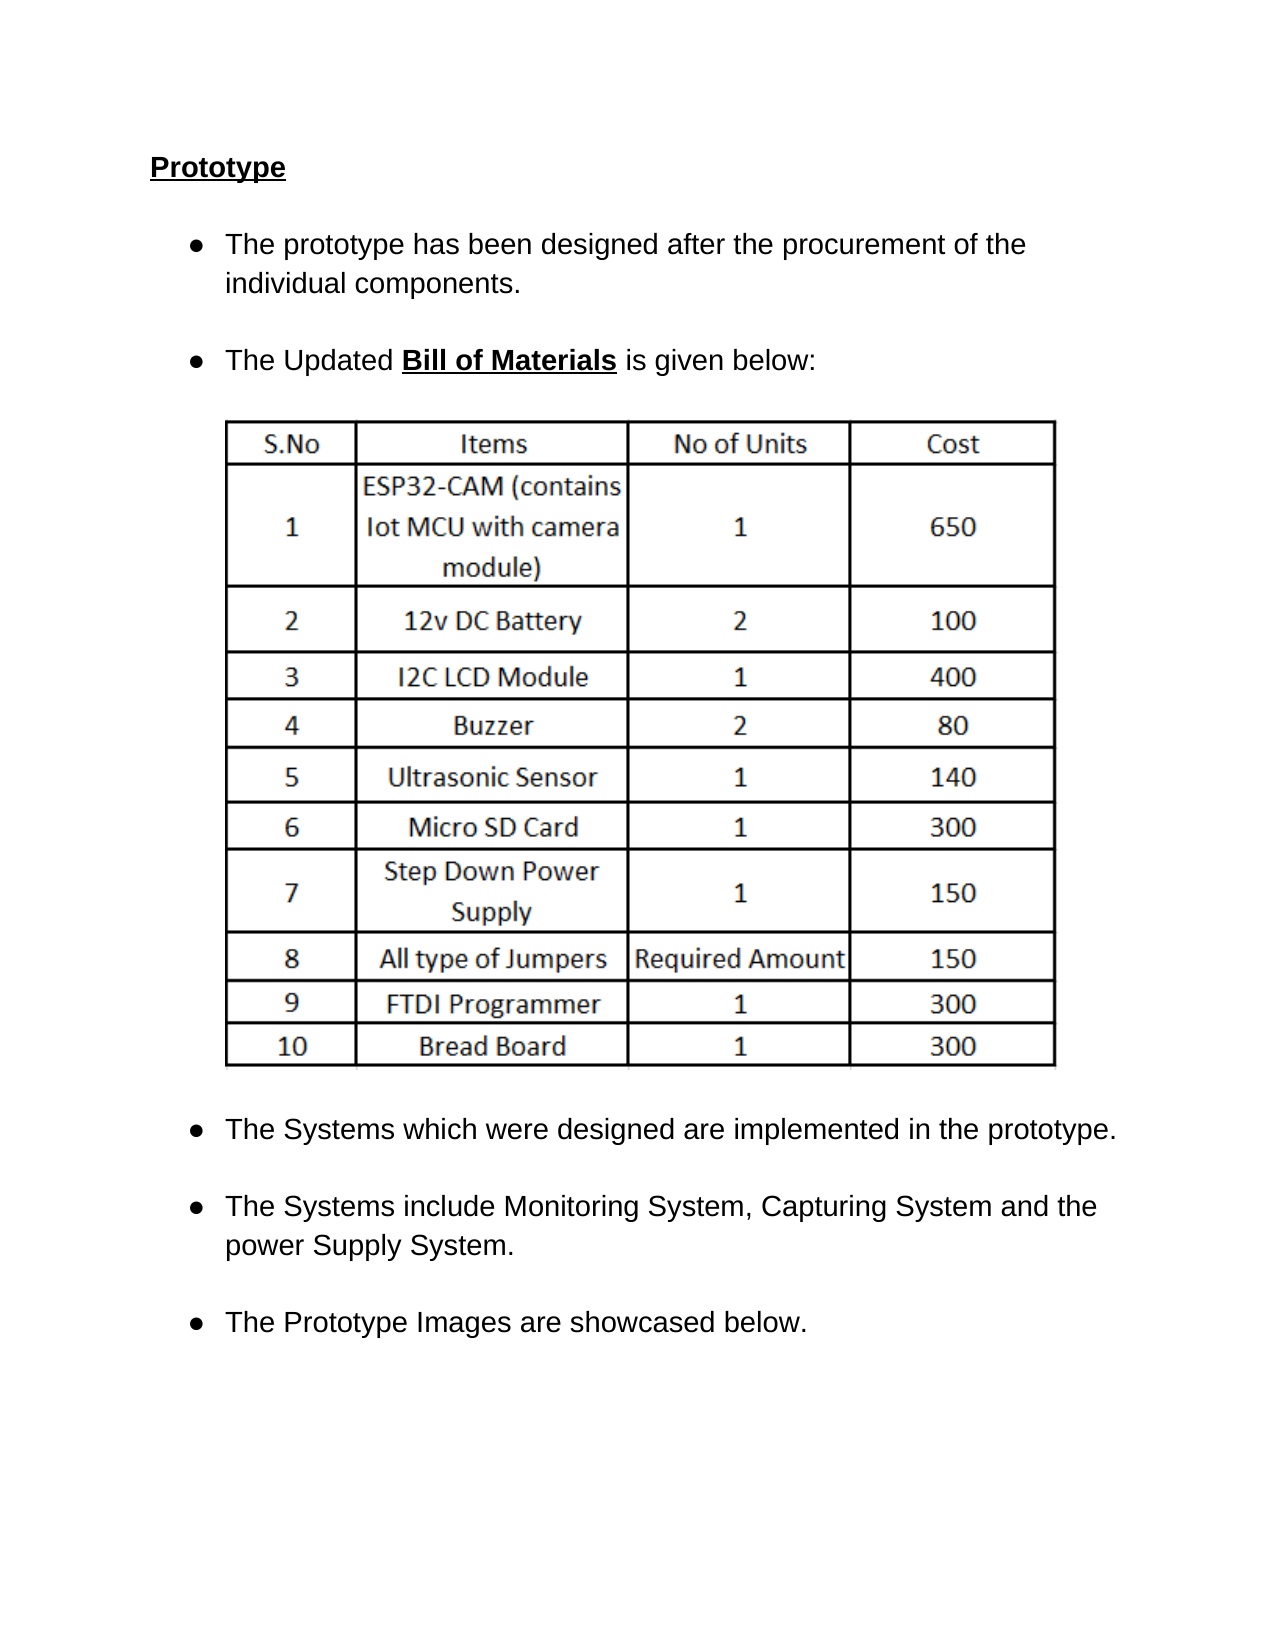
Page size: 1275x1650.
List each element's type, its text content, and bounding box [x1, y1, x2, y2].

text Prototype [150, 150, 1125, 183]
list The Prototype Images are showcased below. [187, 1305, 1125, 1338]
list The Systems which were designed are implemented in the prototype. [187, 1112, 1125, 1146]
list The Systems include Monitoring System, Capturing System and the power Supply System. [187, 1189, 1125, 1261]
list The prototype has been designed after the procurement of the individual components. [187, 227, 1125, 299]
list The Updated Bill of Materials is given below: [187, 343, 1125, 376]
picture [225, 419, 1058, 1070]
